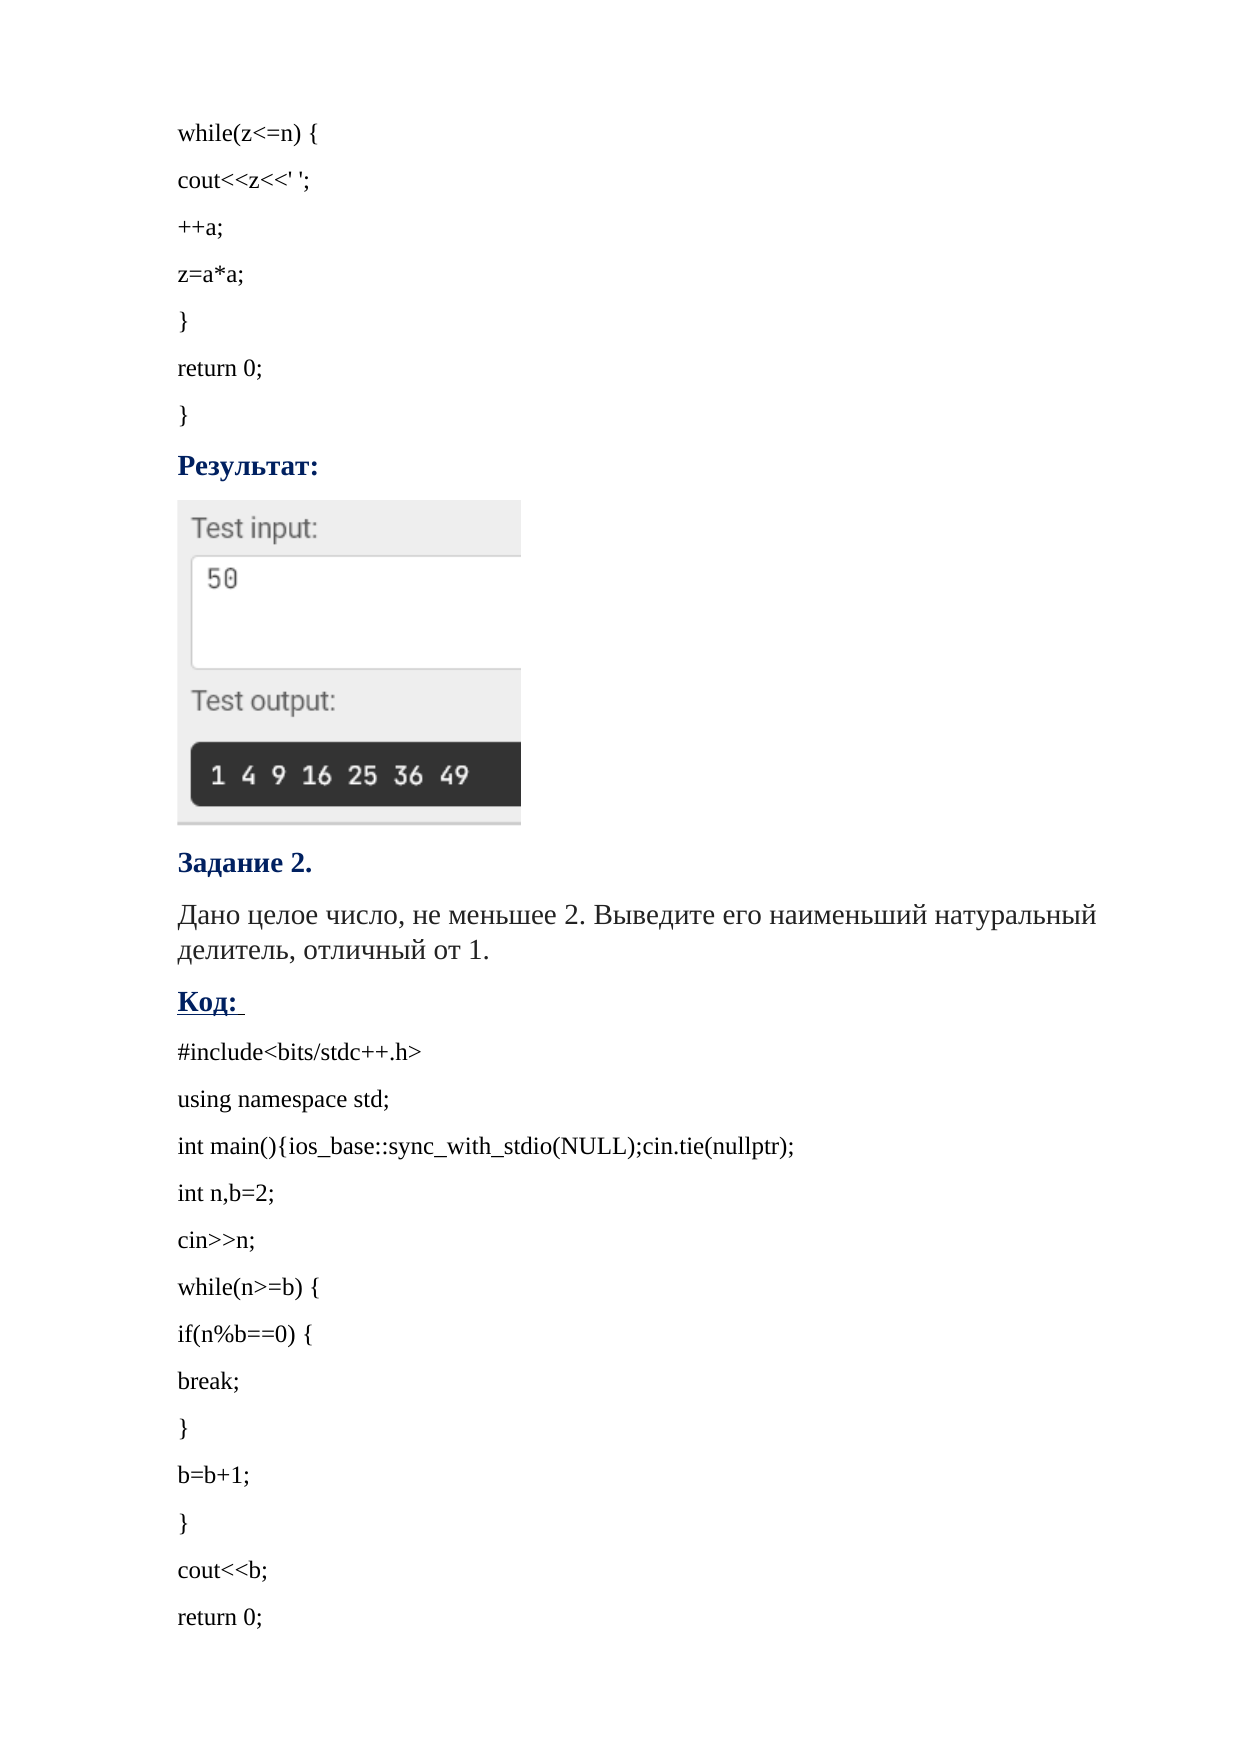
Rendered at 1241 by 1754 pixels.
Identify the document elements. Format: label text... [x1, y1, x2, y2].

text Задание 2. [177, 845, 1152, 878]
text } [177, 1413, 1152, 1442]
text } [177, 1508, 1152, 1536]
text cin>>n; [177, 1225, 1152, 1254]
text if(n%b==0) { [177, 1319, 1152, 1348]
text z=a*a; [177, 259, 1152, 288]
text while(z<=n) { [177, 118, 1152, 147]
picture [177, 500, 521, 827]
text int n,b=2; [177, 1178, 1152, 1207]
text using namespace std; [177, 1084, 1152, 1113]
text int main(){ios_base::sync_with_stdio(NULL);cin.tie(nullptr); [177, 1131, 1152, 1160]
text return 0; [177, 353, 1152, 382]
text cout<<b; [177, 1555, 1152, 1583]
text Код: [177, 984, 1152, 1018]
text return 0; [177, 1602, 1152, 1631]
text cout<<z<<' '; [177, 165, 1152, 194]
text ++a; [177, 212, 1152, 241]
text Дано целое число, не меньшее 2. Выведите его наименьший натуральный делитель, отличный от 1. [177, 897, 1152, 966]
text #include<bits/stdc++.h> [177, 1037, 1152, 1066]
text break; [177, 1366, 1152, 1395]
text Результат: [177, 448, 1152, 481]
text } [177, 401, 1152, 429]
text } [177, 306, 1152, 335]
text while(n>=b) { [177, 1272, 1152, 1301]
text b=b+1; [177, 1461, 1152, 1489]
